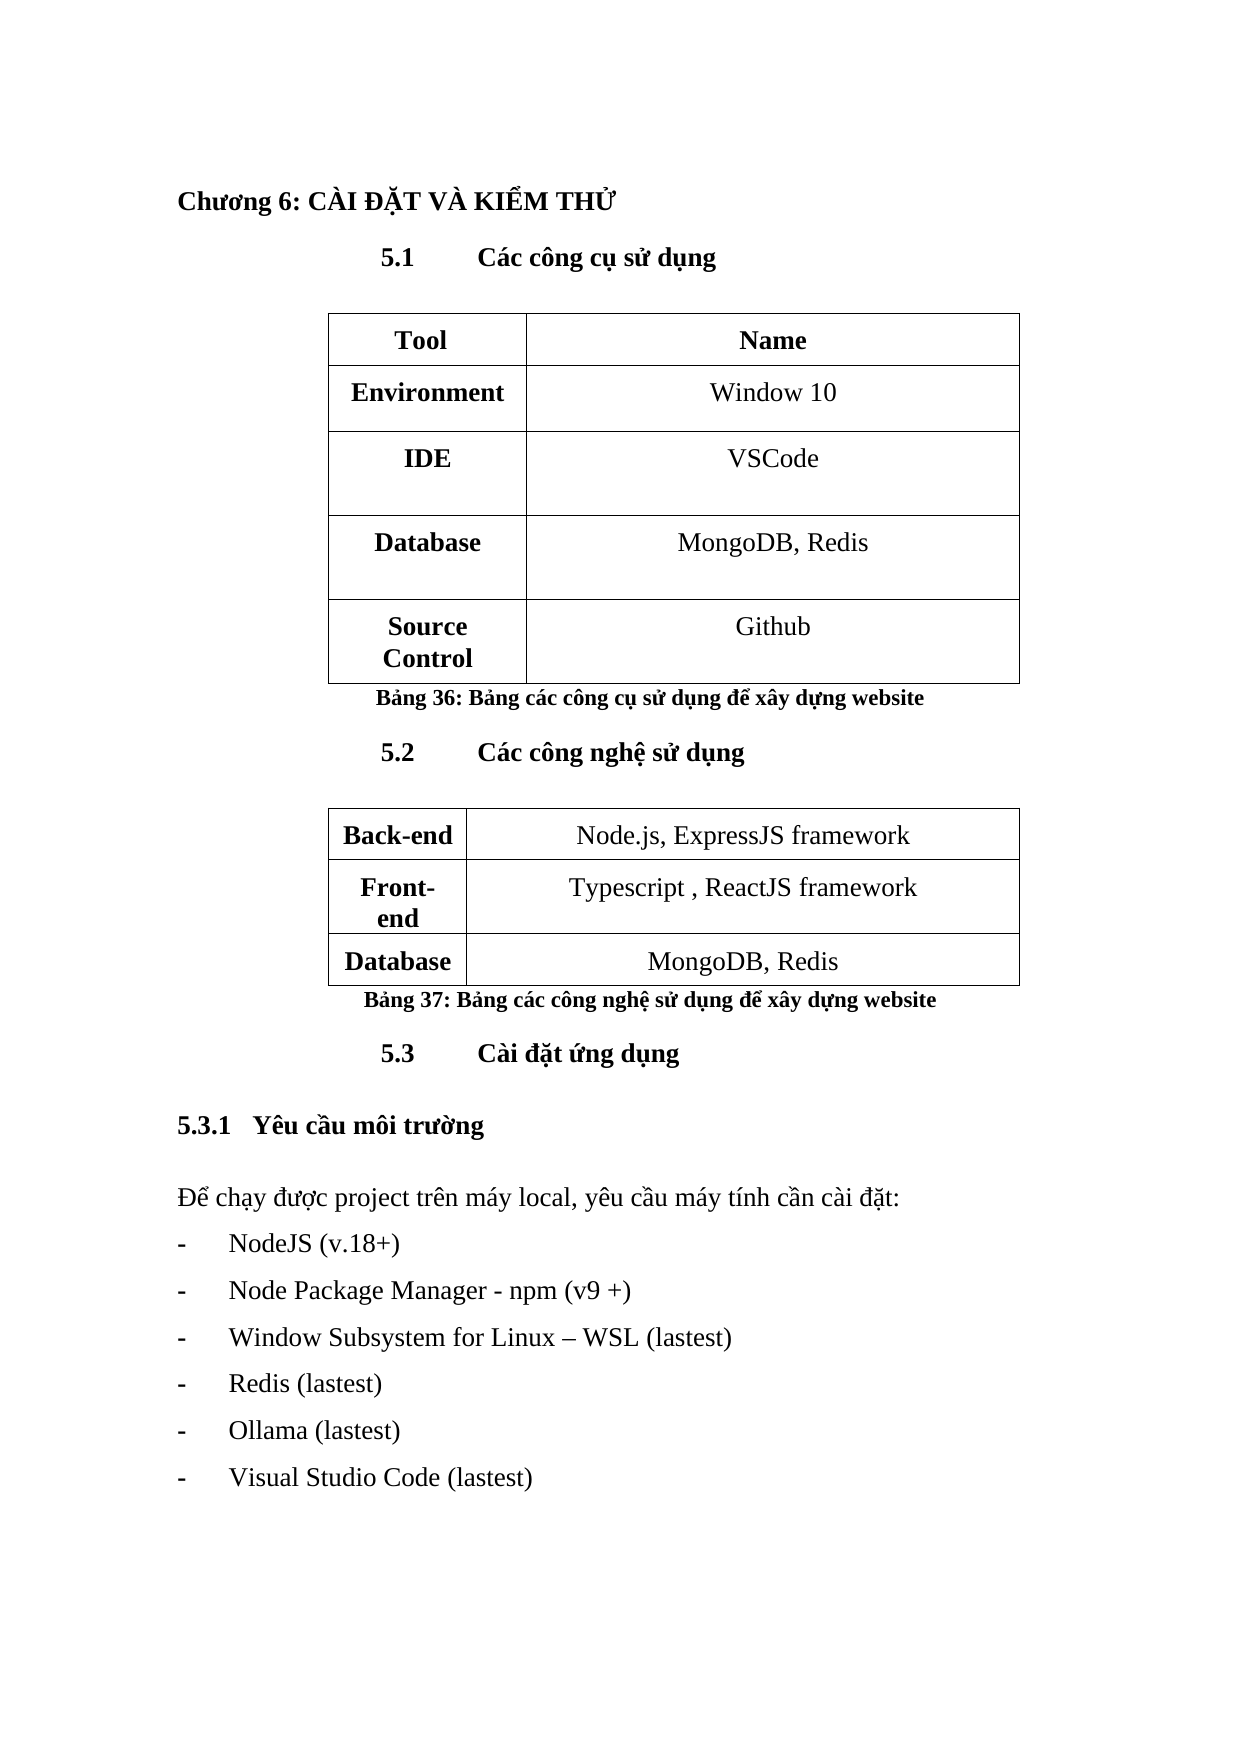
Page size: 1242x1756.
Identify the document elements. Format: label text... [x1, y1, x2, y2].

text Để chạy được project trên máy local, yêu cầu máy tính cần cài đặt: [177, 1181, 1123, 1212]
text Bảng 36: Bảng các công cụ sử dụng để xây dựng website [177, 684, 1123, 711]
table_cell MongoDB, Redis [467, 934, 1019, 985]
table_cell Typescript , ReactJS framework [467, 860, 1019, 933]
subtitle 5.1 Các công cụ sử dụng [244, 241, 1123, 272]
list Window Subsystem for Linux – WSL (lastest) [177, 1321, 1123, 1352]
table_cell Window 10 [527, 366, 1019, 431]
list Ollama (lastest) [177, 1414, 1123, 1445]
list Node Package Manager - npm (v9 +) [177, 1274, 1123, 1305]
table_cell Database [329, 516, 526, 599]
table_header Back-end [329, 809, 466, 859]
table_cell Front-end [329, 860, 466, 933]
table_header Node.js, ExpressJS framework [467, 809, 1019, 859]
list Redis (lastest) [177, 1368, 1123, 1399]
subtitle Chương 6: CÀI ĐẶT VÀ KIỂM THỬ [177, 185, 1123, 216]
table_cell Database [329, 934, 466, 985]
table_cell Github [527, 600, 1019, 683]
subtitle 5.2 Các công nghệ sử dụng [244, 736, 1123, 767]
subtitle 5.3 Cài đặt ứng dụng [244, 1038, 1123, 1069]
table_cell Environment [329, 366, 526, 431]
subtitle 5.3.1 Yêu cầu môi trường [177, 1109, 1123, 1140]
table_header Tool [329, 314, 526, 365]
table_header Name [527, 314, 1019, 365]
table_cell MongoDB, Redis [527, 516, 1019, 599]
list NodeJS (v.18+) [177, 1228, 1123, 1259]
list Visual Studio Code (lastest) [177, 1461, 1123, 1492]
table_cell VSCode [527, 432, 1019, 515]
table_cell Source Control [329, 600, 526, 683]
text Bảng 37: Bảng các công nghệ sử dụng để xây dựng website [177, 986, 1123, 1013]
table_cell IDE [329, 432, 526, 515]
